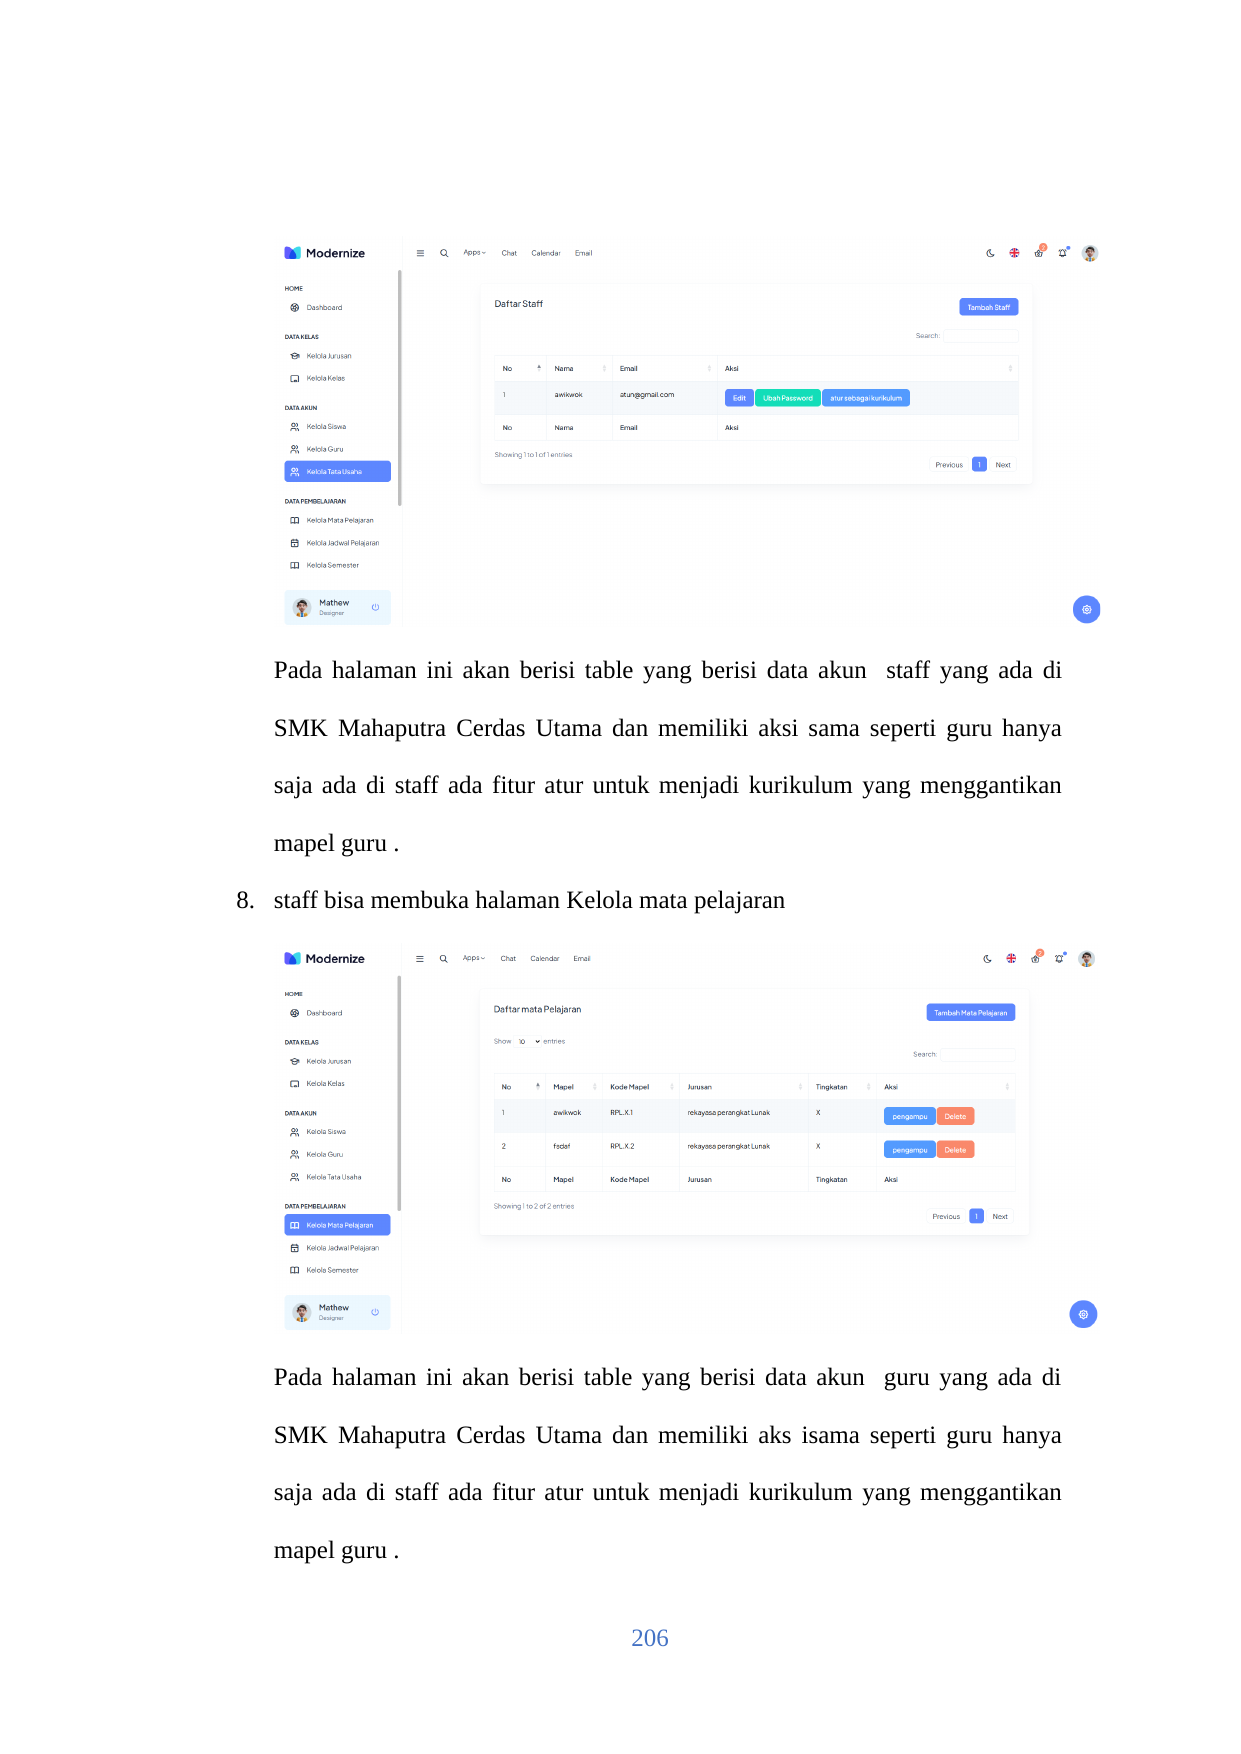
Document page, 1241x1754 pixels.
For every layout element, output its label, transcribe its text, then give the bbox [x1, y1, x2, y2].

picture [273, 943, 1101, 1334]
list Pada halaman ini akan berisi table yang berisi data akun staff yang ada di SMK Mahaputra Cerdas Utama dan memiliki aksi sama seperti guru hanya saja ada di staff ada fitur atur untuk menjadi kurikulum yang menggantikan mapel guru . [274, 656, 1063, 857]
list Pada halaman ini akan berisi table yang berisi data akun guru yang ada di SMK Mahaputra Cerdas Utama dan memiliki aks isama seperti guru hanya saja ada di staff ada fitur atur untuk menjadi kurikulum yang menggantikan mapel guru . [274, 1362, 1063, 1564]
picture [273, 236, 1101, 627]
list staff bisa membuka halaman Kelola mata pelajaran [236, 886, 1063, 914]
